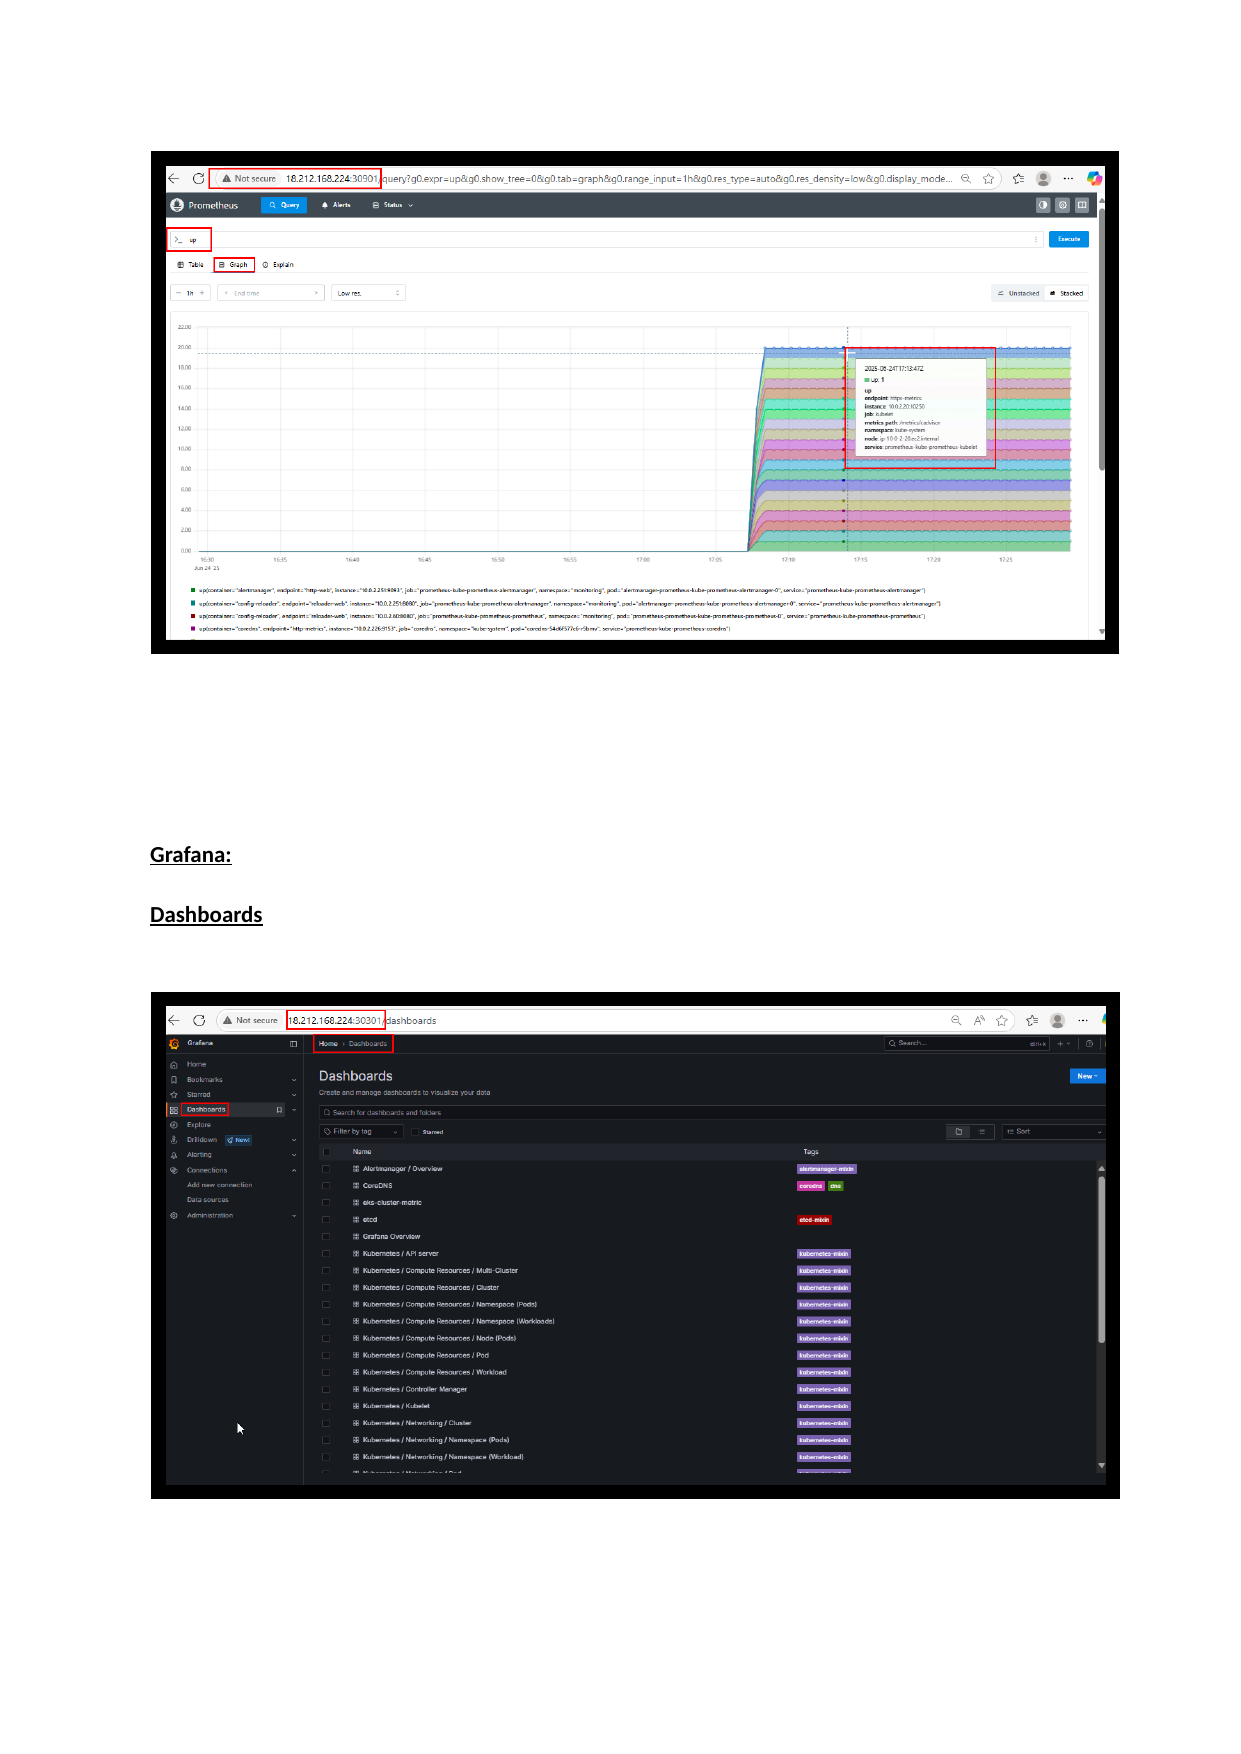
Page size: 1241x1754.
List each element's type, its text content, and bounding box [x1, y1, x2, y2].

text Grafana: Dashboards [150, 840, 1090, 928]
picture [166, 166, 1105, 640]
picture [166, 1006, 1106, 1485]
